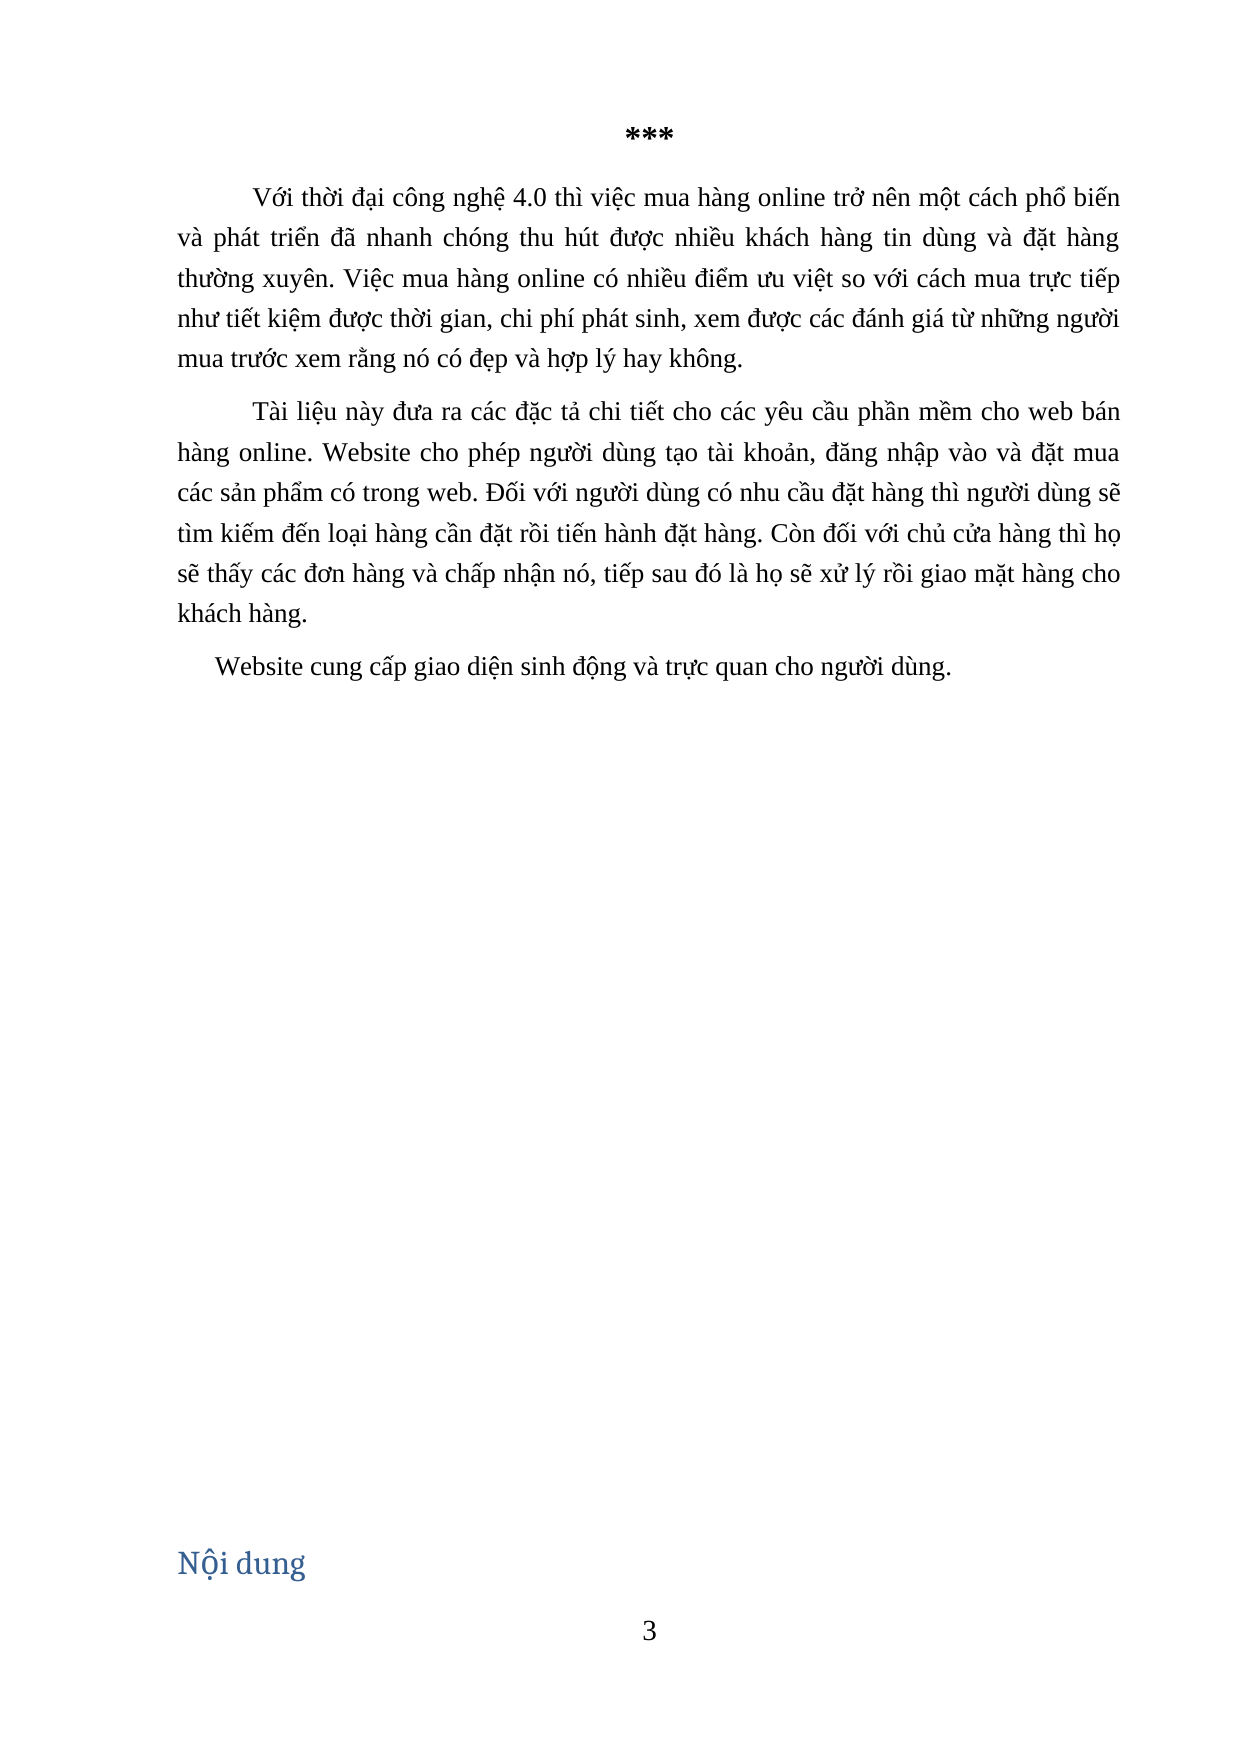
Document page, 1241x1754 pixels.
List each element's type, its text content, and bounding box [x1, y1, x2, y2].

text *** [177, 118, 1122, 157]
text Tài liệu này đưa ra các đặc tả chi tiết cho các yêu cầu phần mềm cho web bán hàng online. Website cho phép người dùng tạo tài khoản, đăng nhập vào và đặt mua các sản phẩm có trong web. Đối với người dùng có nhu cầu đặt hàng thì người dùng sẽ tìm kiếm đến loại hàng cần đặt rồi tiến hành đặt hàng. Còn đối với chủ cửa hàng thì họ sẽ thấy các đơn hàng và chấp nhận nó, tiếp sau đó là họ sẽ xử lý rồi giao mặt hàng cho khách hàng. [177, 395, 1122, 629]
text Với thời đại công nghệ 4.0 thì việc mua hàng online trở nên một cách phổ biến và phát triển đã nhanh chóng thu hút được nhiều khách hàng tin dùng và đặt hàng thường xuyên. Việc mua hàng online có nhiều điểm ưu việt so với cách mua trực tiếp như tiết kiệm được thời gian, chi phí phát sinh, xem được các đánh giá từ những người mua trước xem rằng nó có đẹp và hợp lý hay không. [177, 181, 1122, 374]
text Website cung cấp giao diện sinh động và trực quan cho người dùng. [177, 650, 1122, 682]
